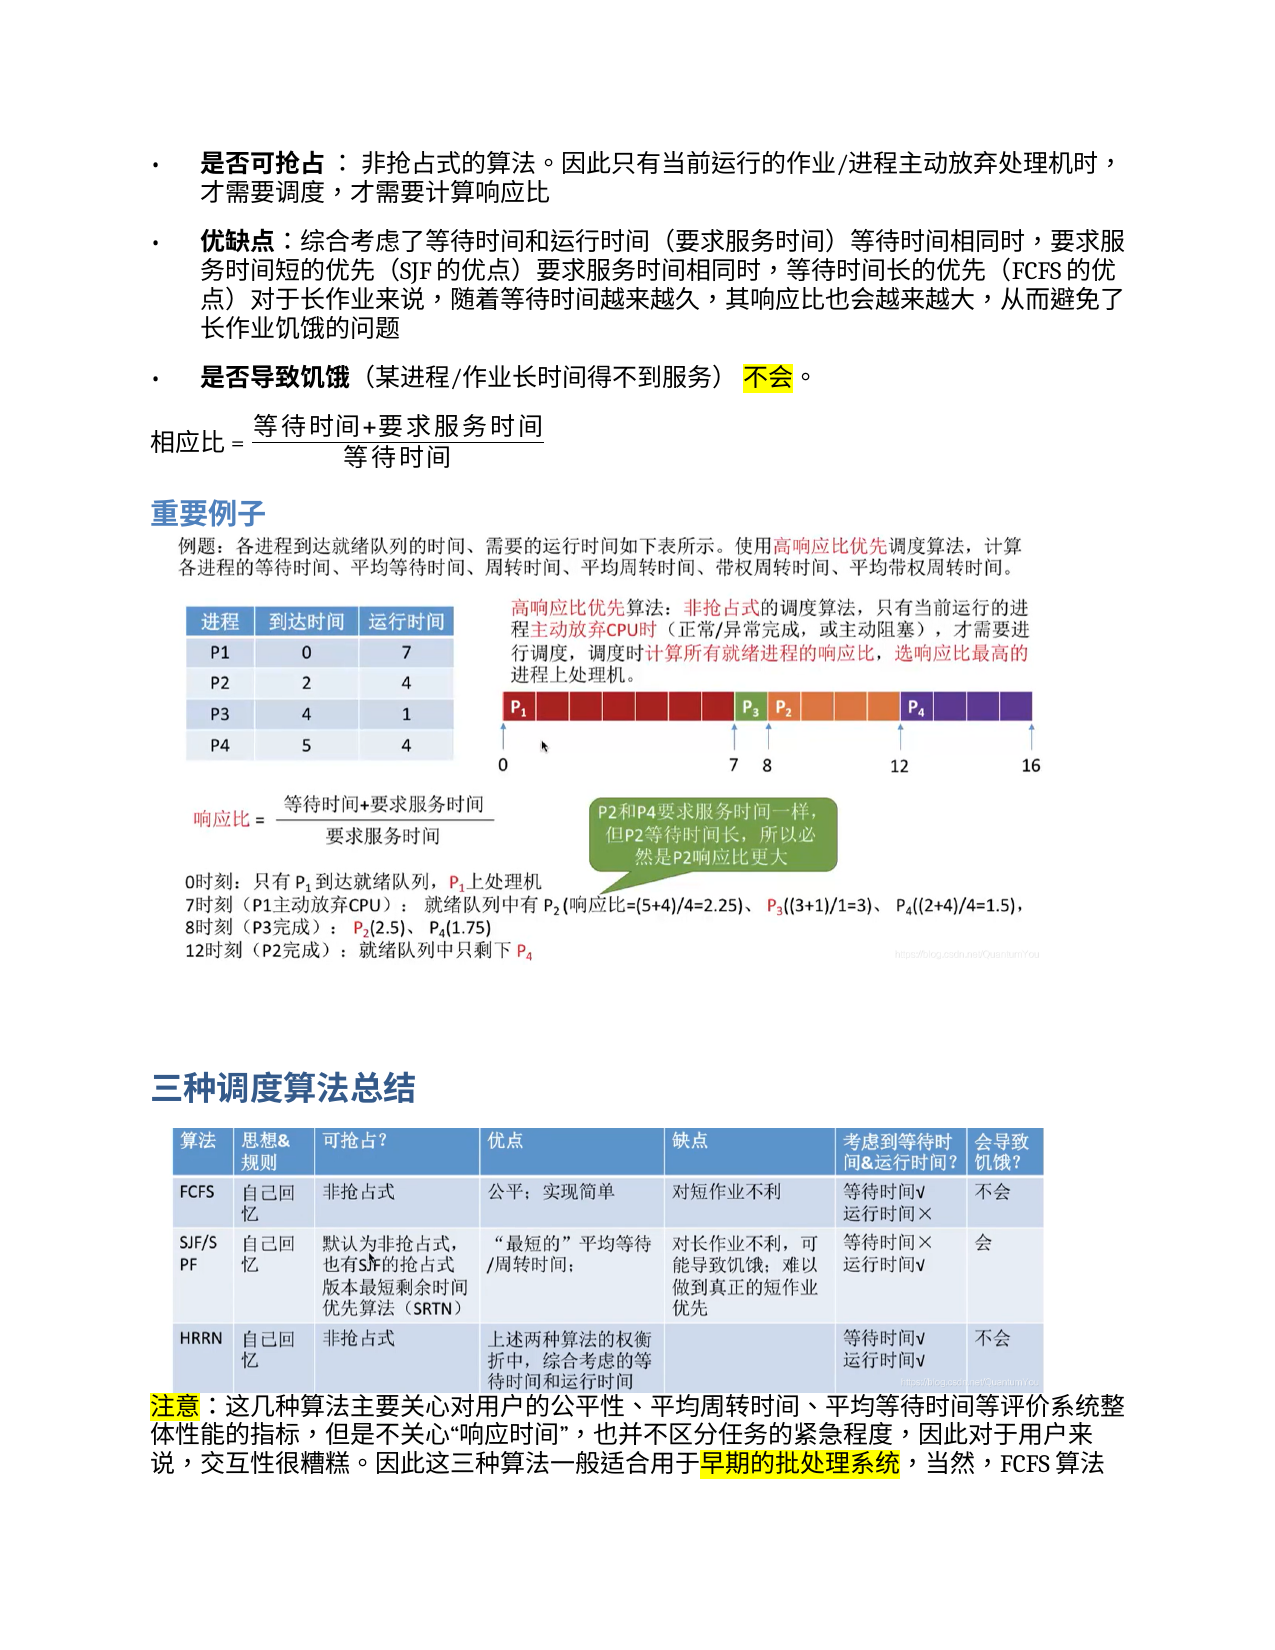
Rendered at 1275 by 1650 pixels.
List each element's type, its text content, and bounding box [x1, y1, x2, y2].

list 是否可抢占 ： 非抢占式的算法。因此只有当前运行的作业/进程主动放弃处理机时，才需要调度，才需要计算响应比 [150, 150, 1125, 207]
subtitle 三种调度算法总结 [150, 1064, 1125, 1110]
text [150, 1129, 1125, 1479]
text 相应比 = [150, 414, 1125, 473]
subtitle 重要例子 [150, 493, 1125, 533]
list 是否导致饥饿（某进程/作业长时间得不到服务） 不会。 [793, 364, 1125, 393]
picture [168, 533, 1044, 965]
picture [168, 1128, 1044, 1393]
list 优缺点：综合考虑了等待时间和运行时间（要求服务时间）等待时间相同时，要求服务时间短的优先（SJF的优点）要求服务时间相同时，等待时间长的优先（FCFS的优点）对于长作业来说，随着等待时间越来越久，其响应比也会越来越大，从而避免了长作业饥饿的问题 [150, 228, 1125, 343]
list 是否导致饥饿（某进程/作业长时间得不到服务） 不会。 [150, 364, 743, 393]
